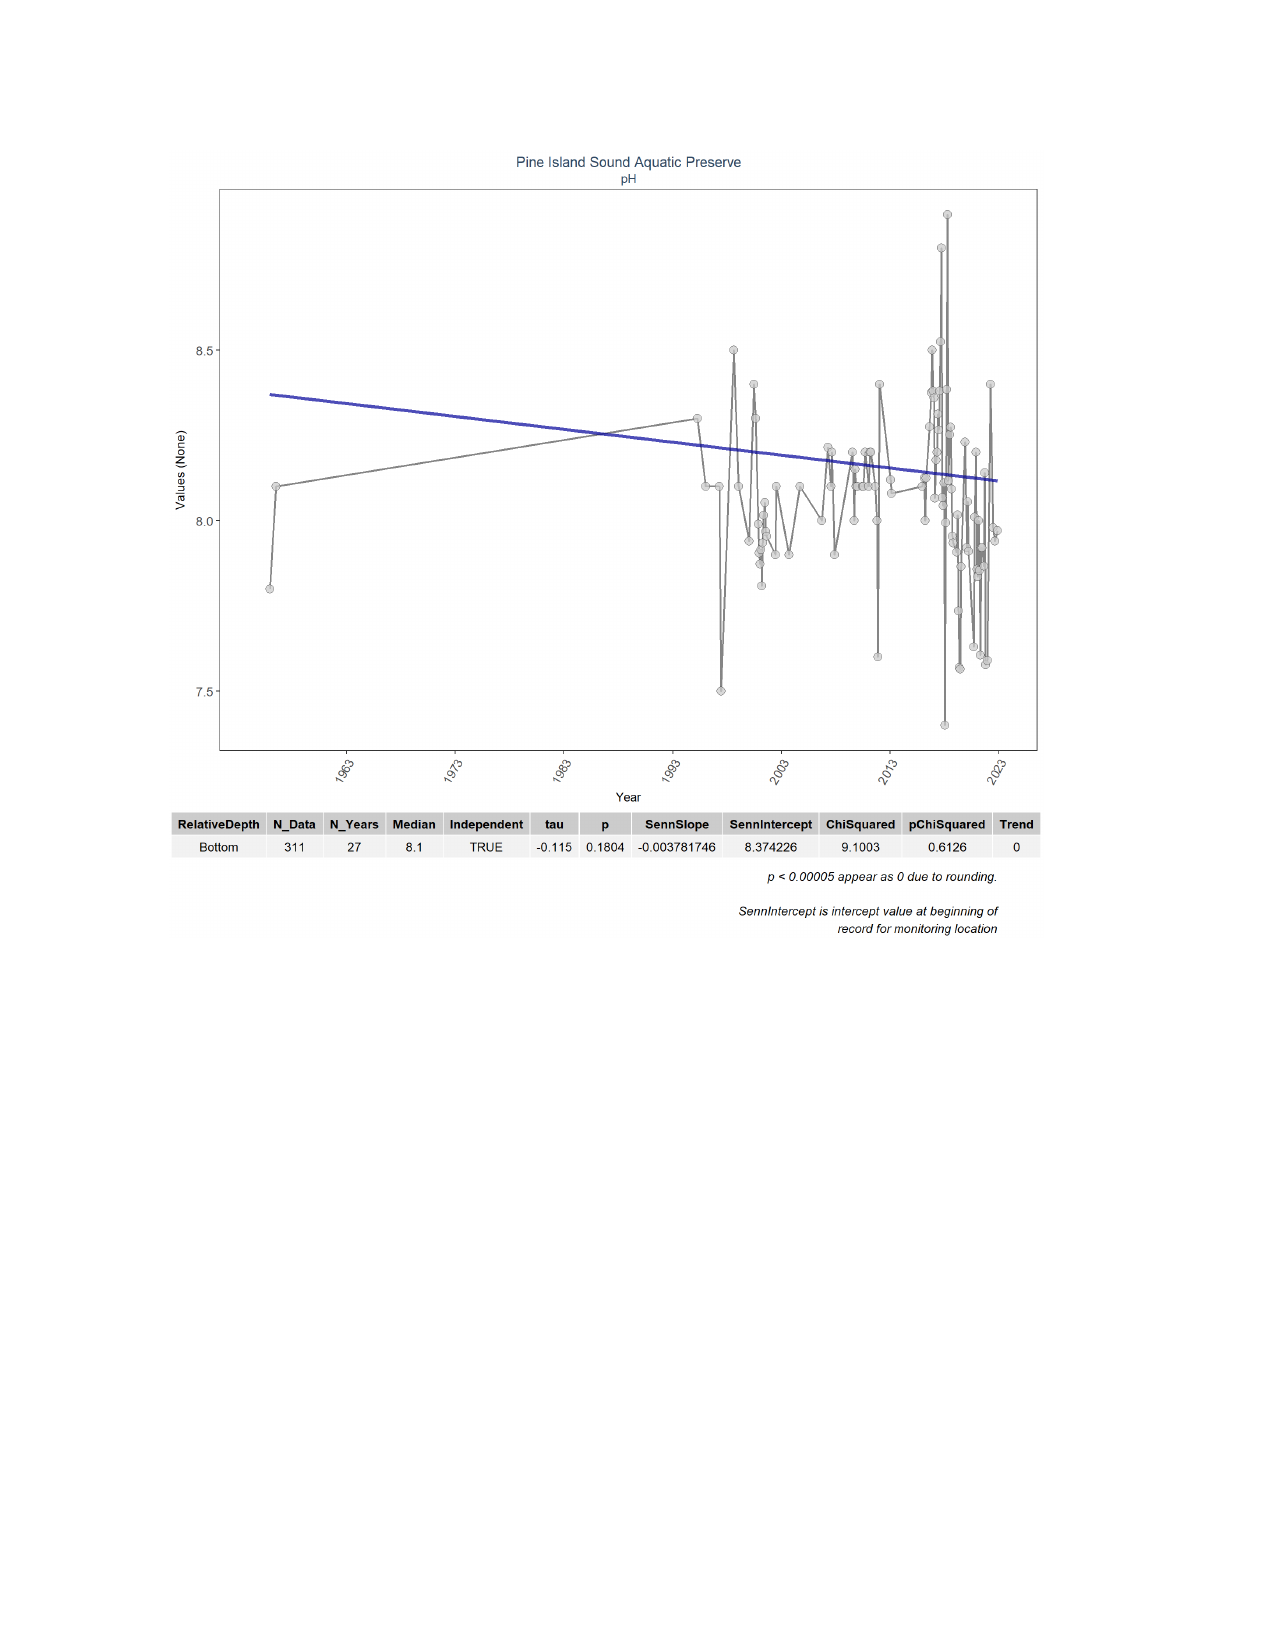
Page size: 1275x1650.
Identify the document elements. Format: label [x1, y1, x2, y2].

picture [168, 150, 1044, 938]
